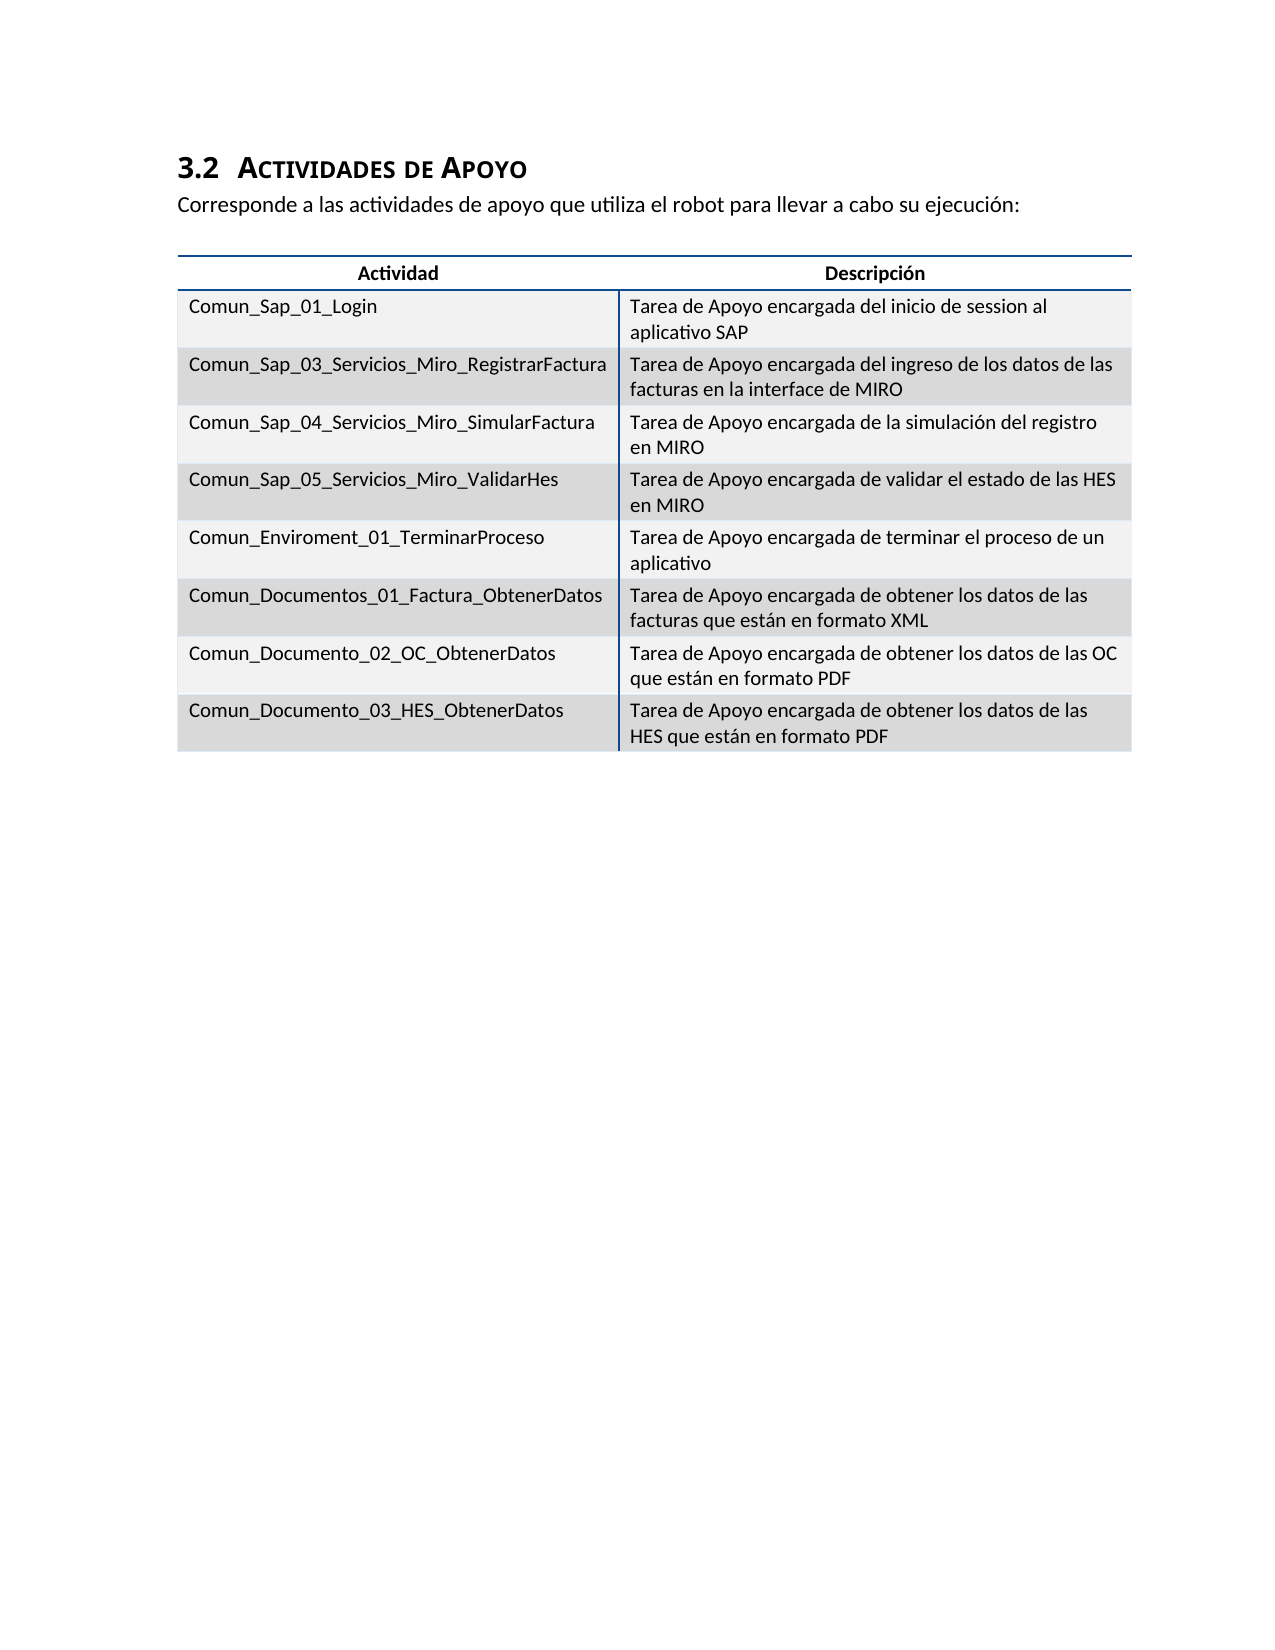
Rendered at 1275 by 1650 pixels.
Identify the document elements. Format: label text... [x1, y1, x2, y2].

table_header Descripción [619, 257, 1132, 288]
table_header Actividad [178, 257, 619, 288]
table_cell Tarea de Apoyo encargada de obtener los datos de las HES que están en formato PDF [620, 695, 1131, 751]
table_cell Comun_Sap_01_Login [178, 291, 618, 347]
table_cell Tarea de Apoyo encargada de terminar el proceso de un aplicativo [620, 521, 1132, 578]
table_cell Comun_Enviroment_01_TerminarProceso [178, 521, 618, 578]
table_cell Comun_Documento_02_OC_ObtenerDatos [178, 637, 618, 693]
table_cell Tarea de Apoyo encargada de la simulación del registro en MIRO [620, 406, 1132, 463]
table_cell Tarea de Apoyo encargada del ingreso de los datos de las facturas en la interface de MIRO [620, 348, 1131, 405]
subtitle Actividades de Apoyo [177, 148, 1098, 187]
table_cell Tarea de Apoyo encargada de obtener los datos de las OC que están en formato PDF [620, 637, 1132, 693]
table_cell Comun_Sap_04_Servicios_Miro_SimularFactura [178, 406, 618, 463]
table_cell Comun_Sap_03_Servicios_Miro_RegistrarFactura [178, 348, 618, 405]
text Corresponde a las actividades de apoyo que utiliza el robot para llevar a cabo su ejecución: [177, 191, 1098, 218]
table_cell Comun_Documentos_01_Factura_ObtenerDatos [178, 579, 618, 636]
table_cell Comun_Documento_03_HES_ObtenerDatos [178, 695, 618, 751]
table_cell Tarea de Apoyo encargada de validar el estado de las HES en MIRO [620, 464, 1131, 520]
table_cell Tarea de Apoyo encargada de obtener los datos de las facturas que están en formato XML [620, 579, 1131, 636]
table_cell Tarea de Apoyo encargada del inicio de session al aplicativo SAP [620, 289, 1132, 347]
table_cell Comun_Sap_05_Servicios_Miro_ValidarHes [178, 464, 618, 520]
